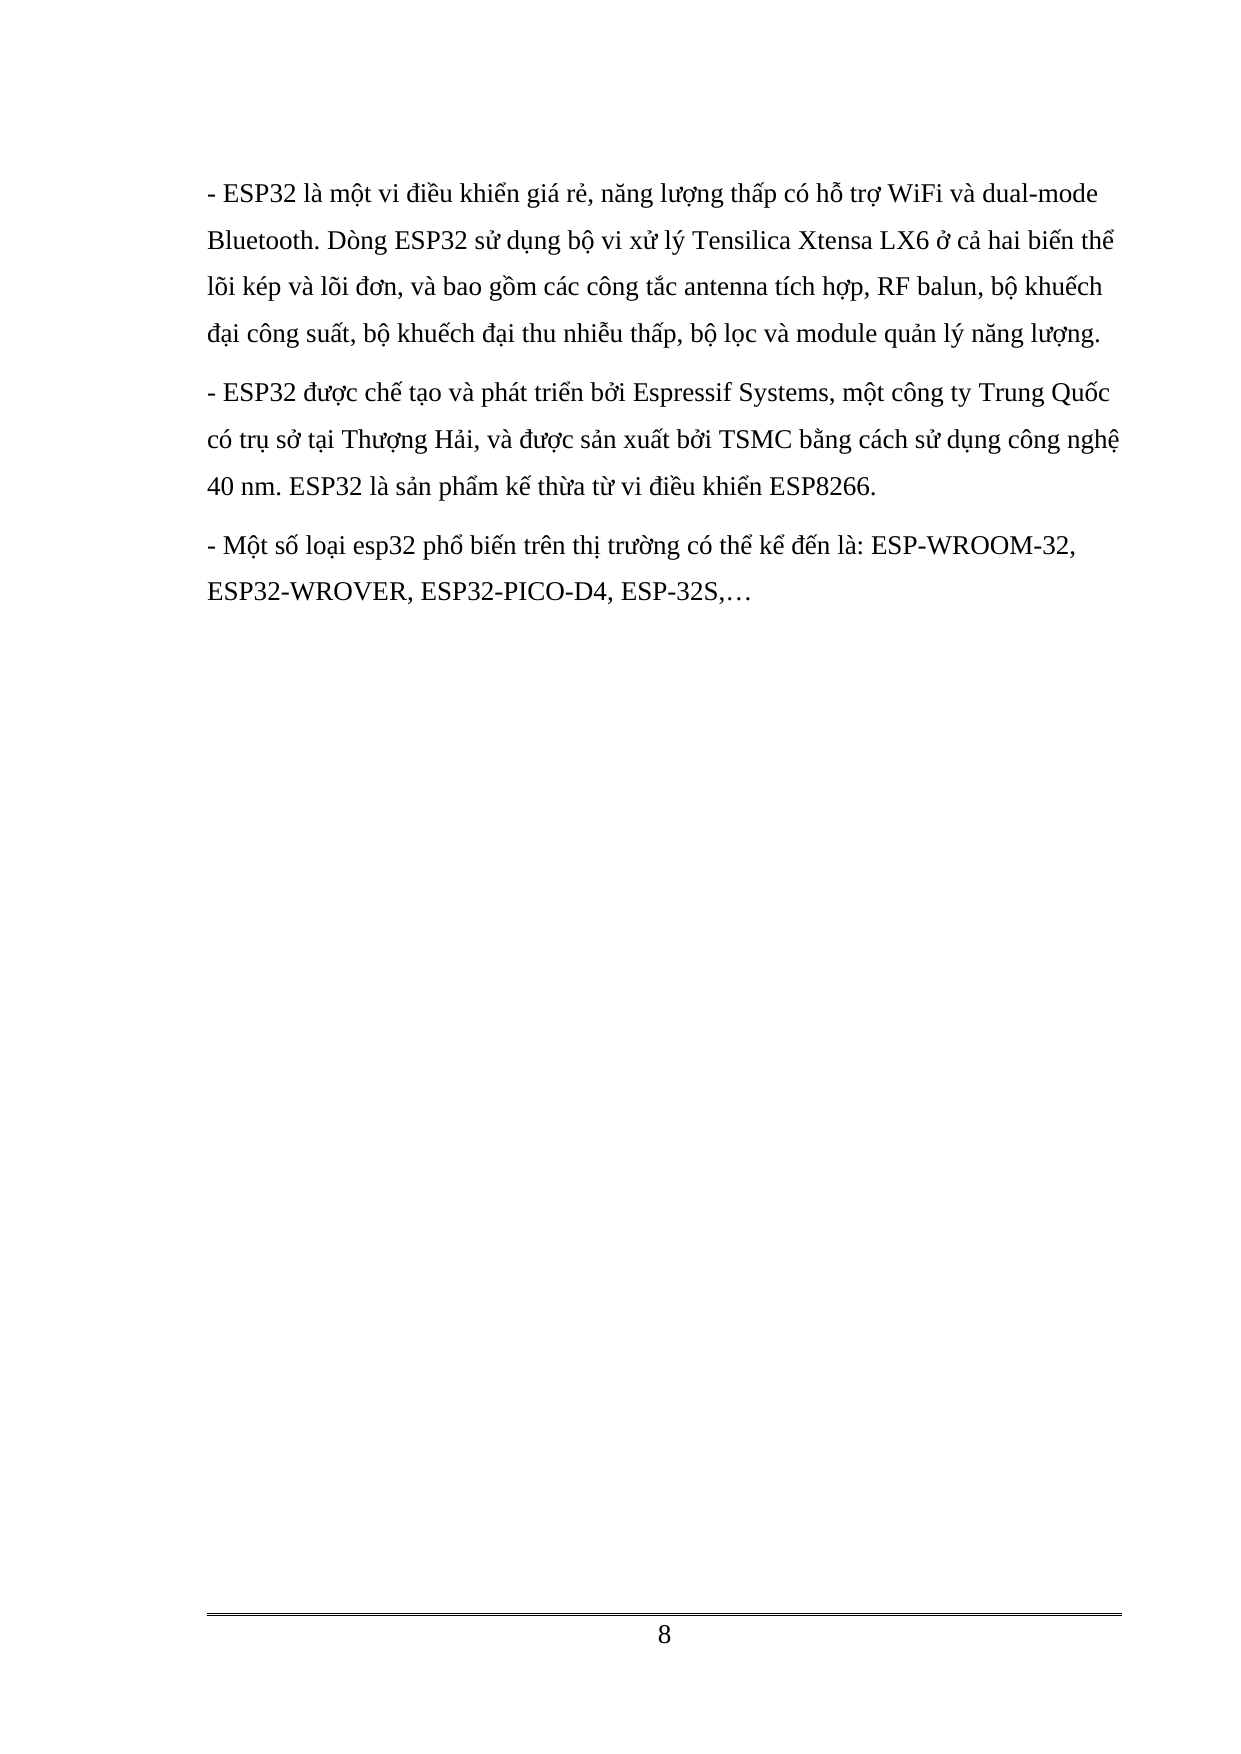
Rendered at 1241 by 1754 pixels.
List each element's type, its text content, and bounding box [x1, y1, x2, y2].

text - Một số loại esp32 phổ biến trên thị trường có thể kể đến là: ESP-WROOM-32, ESP32-WROVER, ESP32-PICO-D4, ESP-32S,… [207, 529, 1122, 607]
text - ESP32 là một vi điều khiển giá rẻ, năng lượng thấp có hỗ trợ WiFi và dual-mode Bluetooth. Dòng ESP32 sử dụng bộ vi xử lý Tensilica Xtensa LX6 ở cả hai biến thể lõi kép và lõi đơn, và bao gồm các công tắc antenna tích hợp, RF balun, bộ khuếch đại công suất, bộ khuếch đại thu nhiễu thấp, bộ lọc và module quản lý năng lượng. [207, 177, 1122, 348]
text - ESP32 được chế tạo và phát triển bởi Espressif Systems, một công ty Trung Quốc có trụ sở tại Thượng Hải, và được sản xuất bởi TSMC bằng cách sử dụng công nghệ 40 nm. ESP32 là sản phẩm kế thừa từ vi điều khiển ESP8266. [207, 376, 1122, 501]
